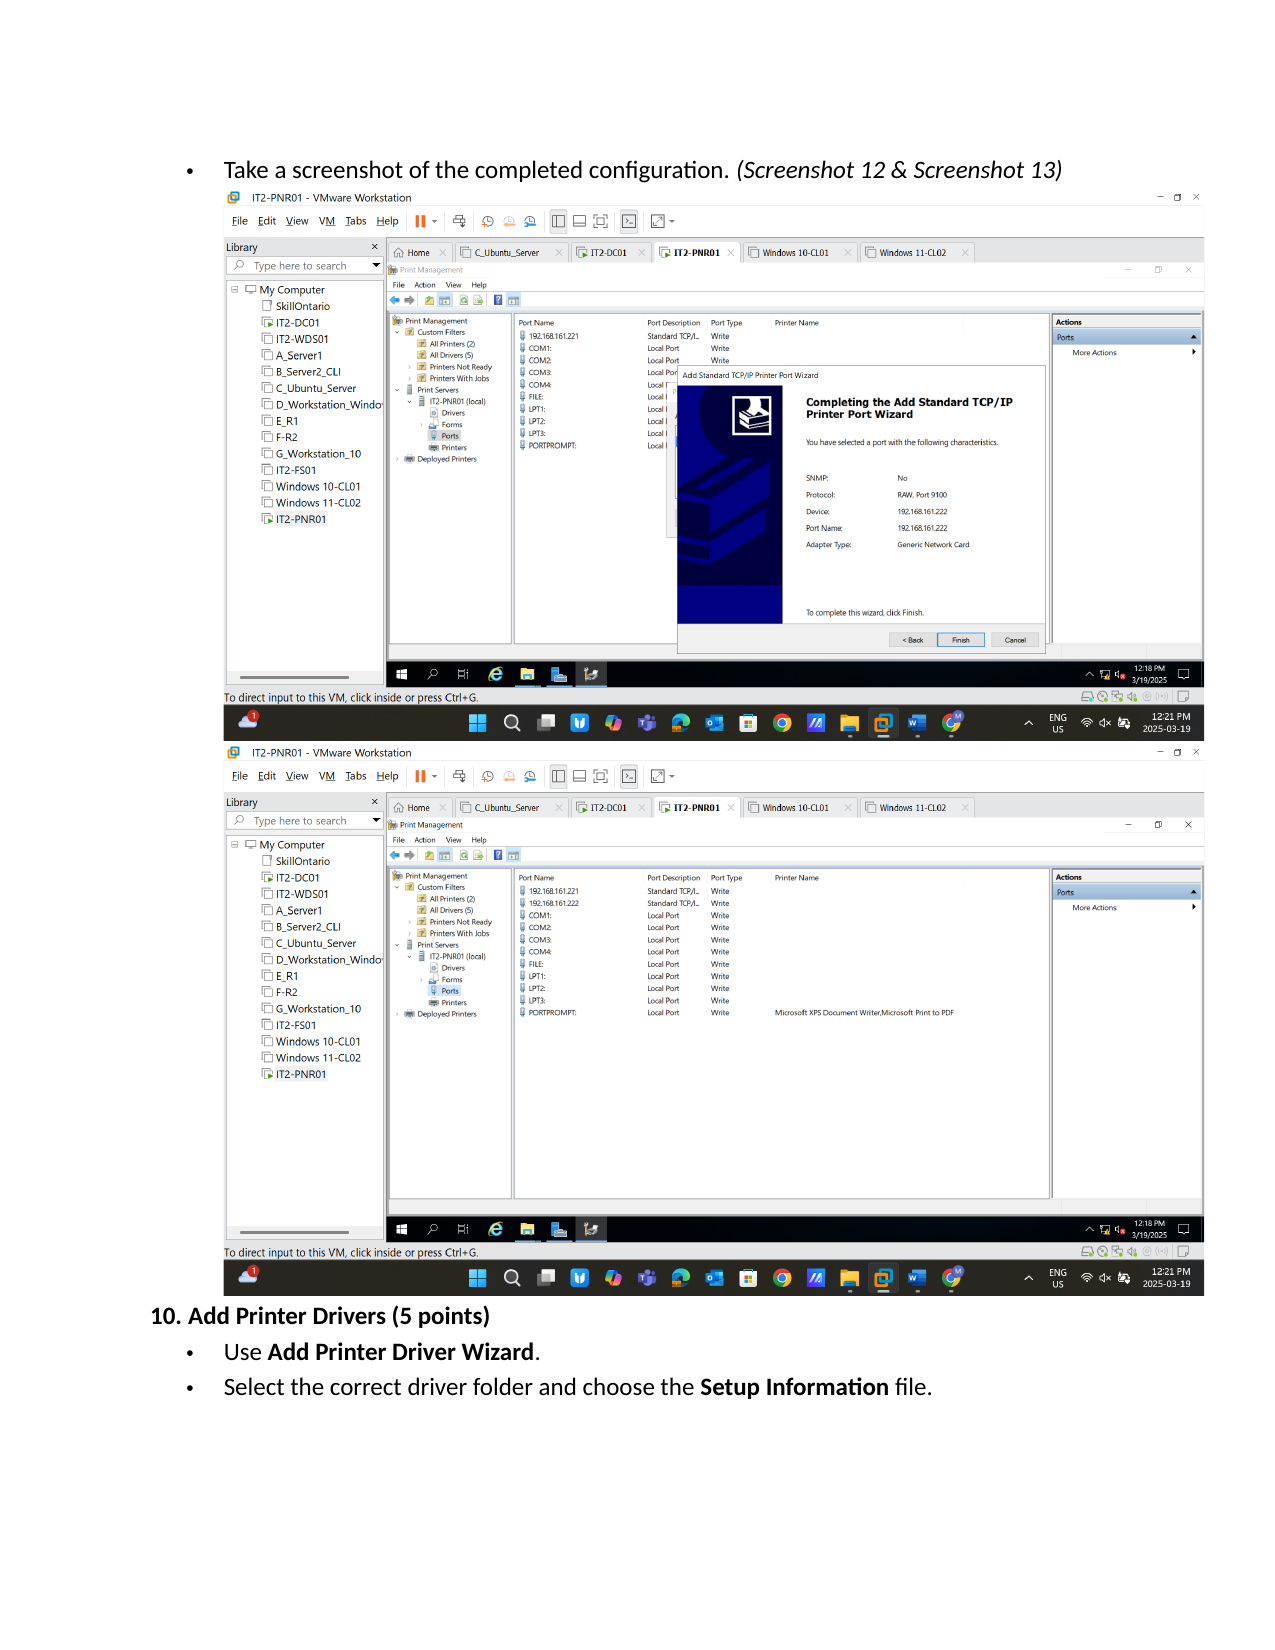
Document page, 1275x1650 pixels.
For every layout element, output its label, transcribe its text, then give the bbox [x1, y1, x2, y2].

list Select the correct driver folder and choose the Setup Information file. [186, 1371, 1131, 1402]
picture [223, 743, 1205, 1296]
picture [223, 188, 1205, 741]
list Use Add Printer Driver Wizard. [186, 1336, 1131, 1366]
list Add Printer Drivers (5 points) [150, 1300, 933, 1331]
